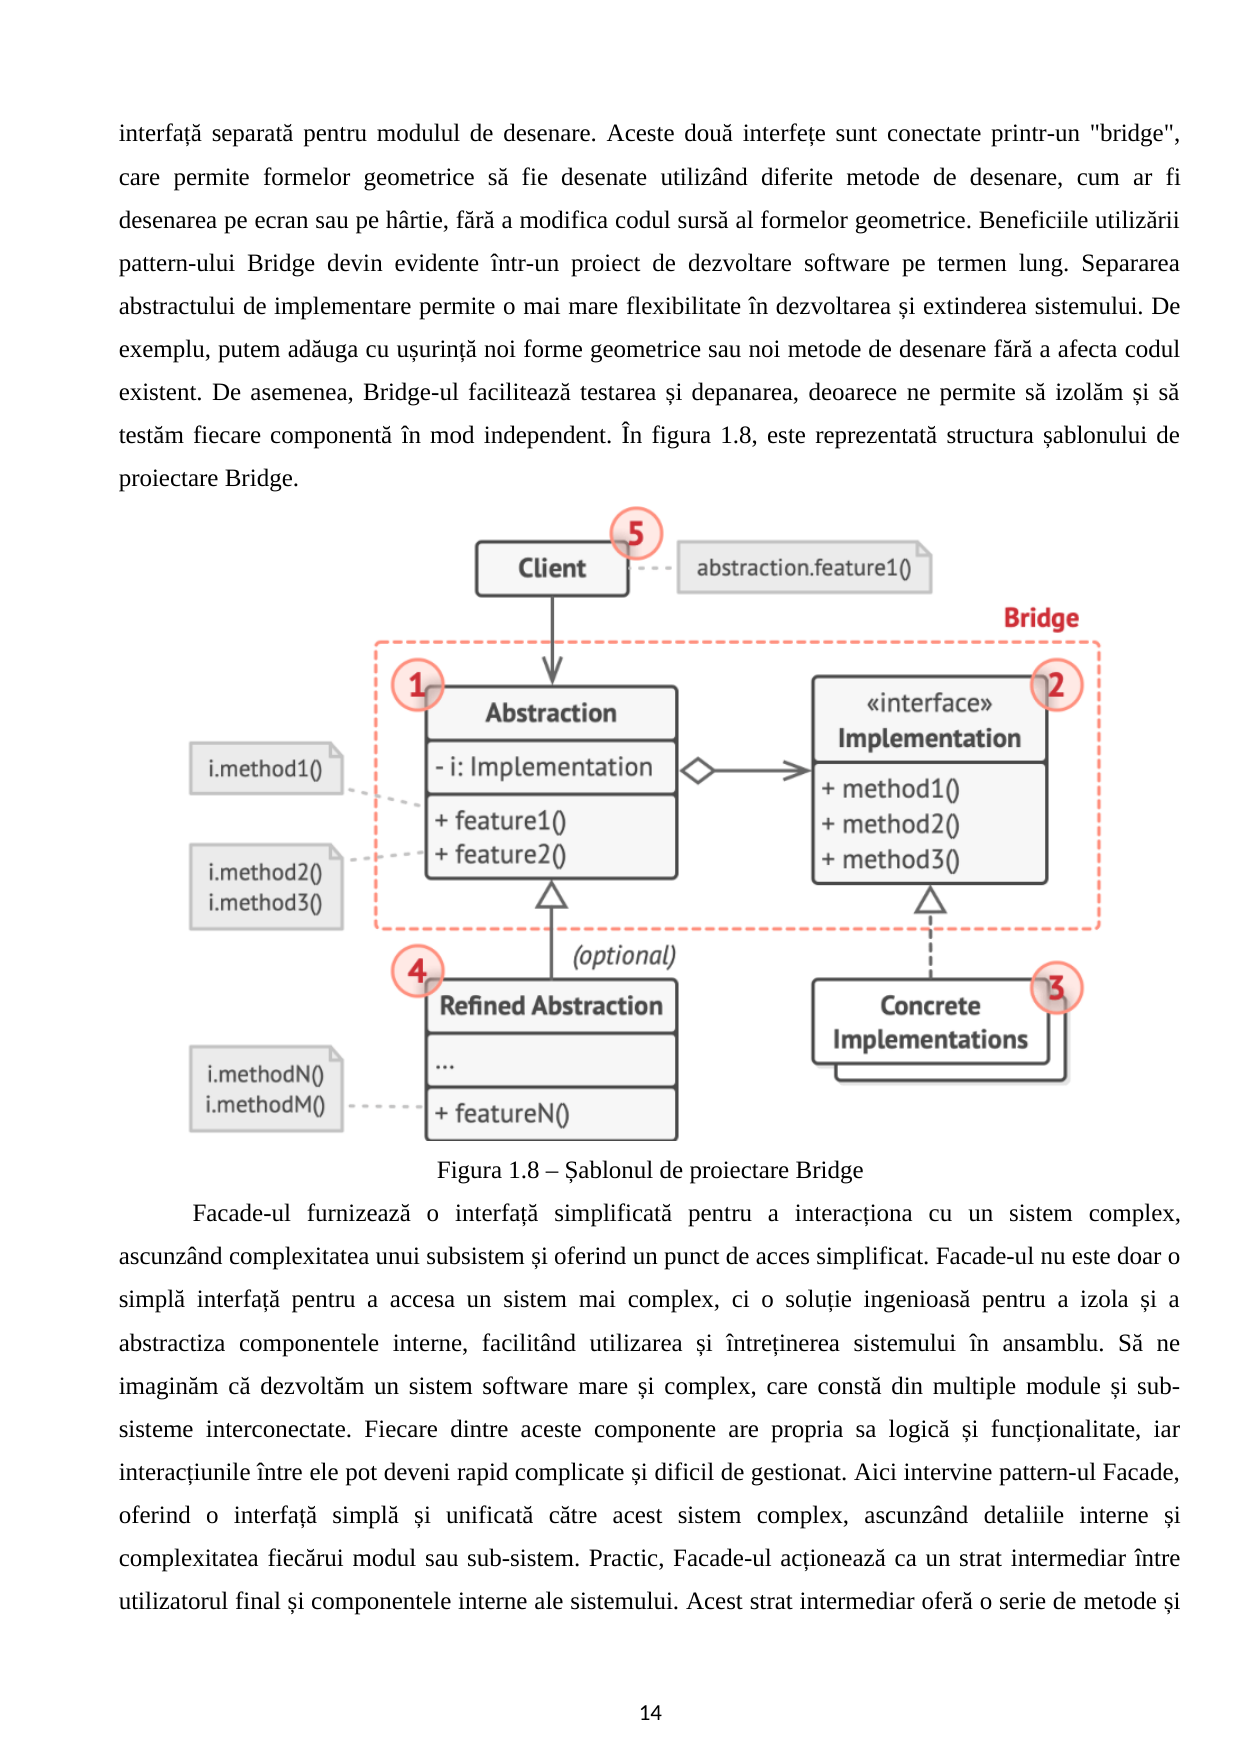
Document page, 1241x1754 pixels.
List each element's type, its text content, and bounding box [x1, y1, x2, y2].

text Figura 1.8 – Șablonul de proiectare Bridge [118, 1155, 1182, 1184]
picture [118, 506, 1182, 1141]
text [118, 118, 1182, 492]
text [118, 1198, 1182, 1615]
